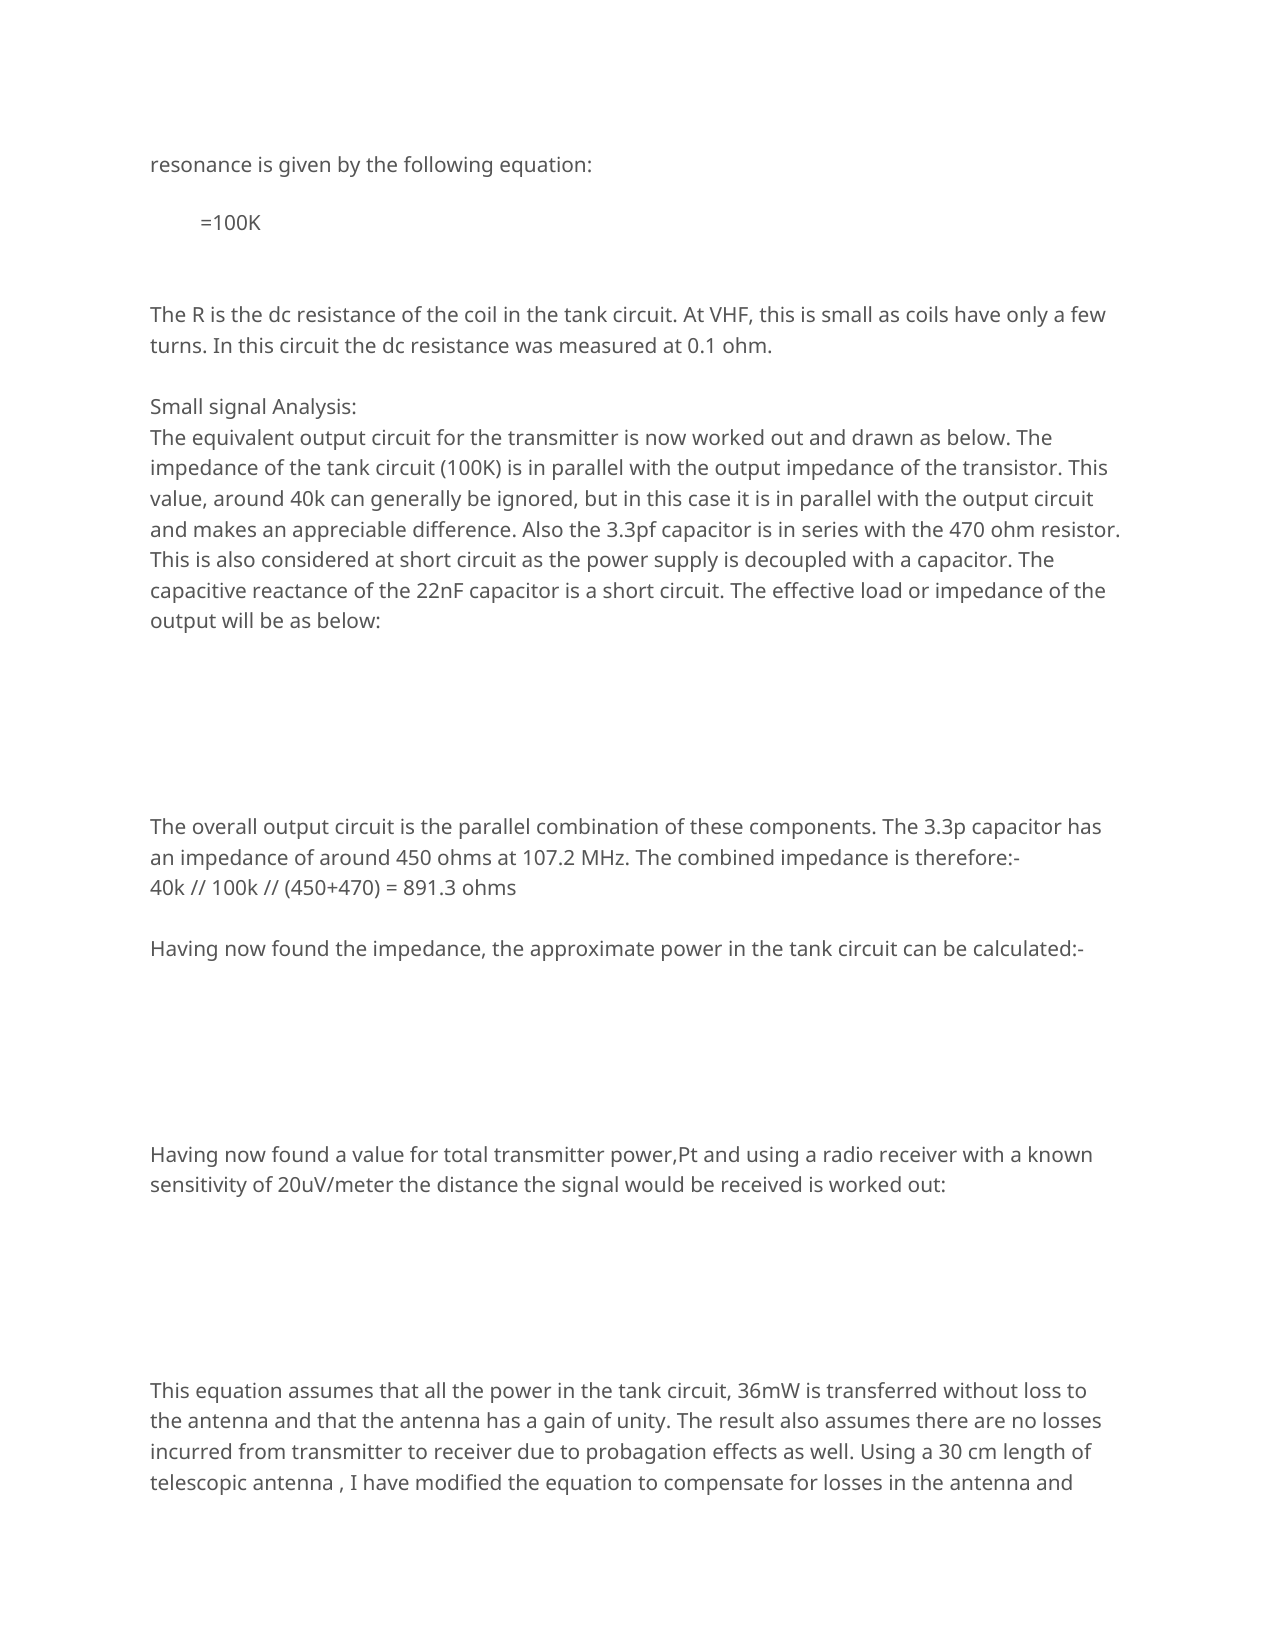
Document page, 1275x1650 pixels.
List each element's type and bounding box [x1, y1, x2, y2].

text [150, 150, 1125, 1496]
